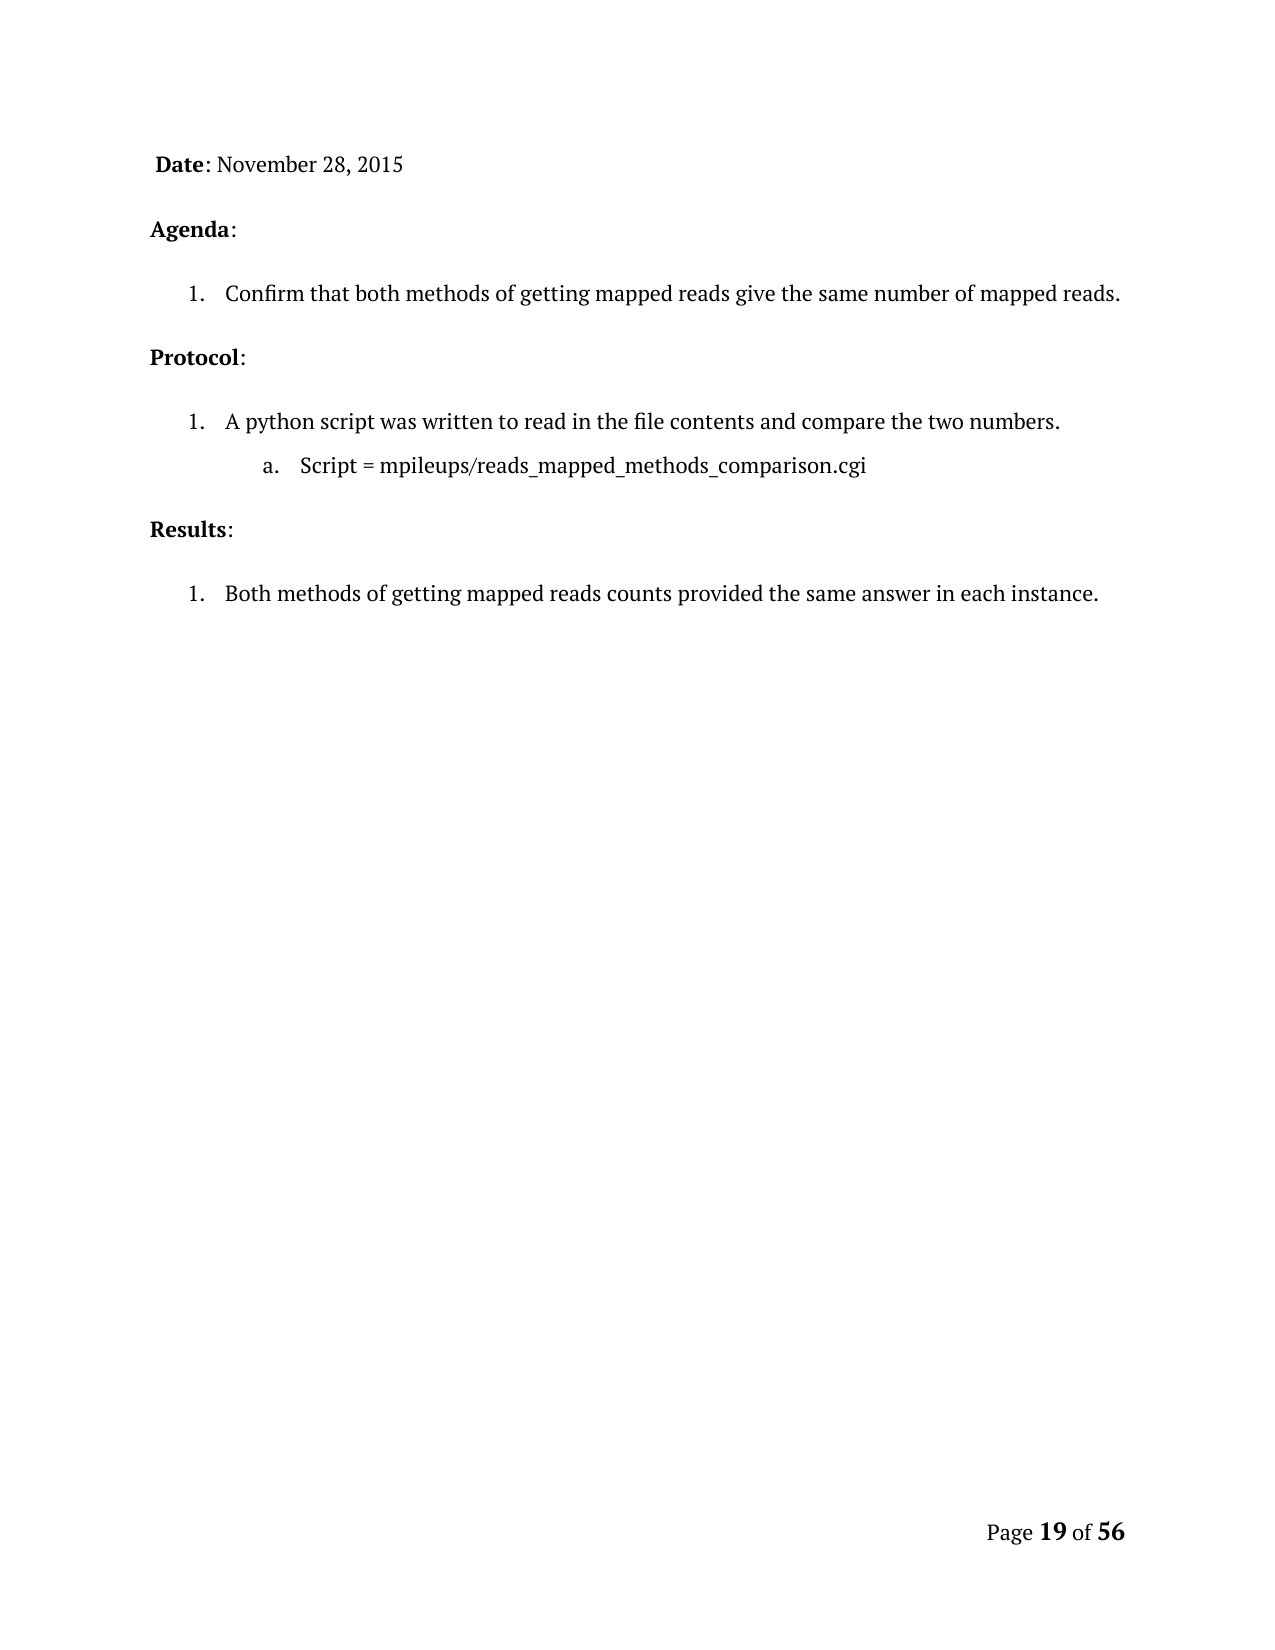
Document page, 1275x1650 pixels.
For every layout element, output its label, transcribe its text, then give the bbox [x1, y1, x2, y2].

text Agenda: [150, 214, 1125, 243]
list Confirm that both methods of getting mapped reads give the same number of mapped reads. [187, 278, 1125, 307]
list A python script was written to read in the file contents and compare the two numbers. [187, 407, 1125, 436]
list Both methods of getting mapped reads counts provided the same answer in each instance. [187, 579, 1125, 608]
text Results: [150, 515, 1125, 544]
text Protocol: [150, 343, 1125, 372]
list Script = mpileups/reads_mapped_methods_comparison.cgi [262, 451, 1125, 479]
text Date: November 28, 2015 [150, 150, 1125, 179]
